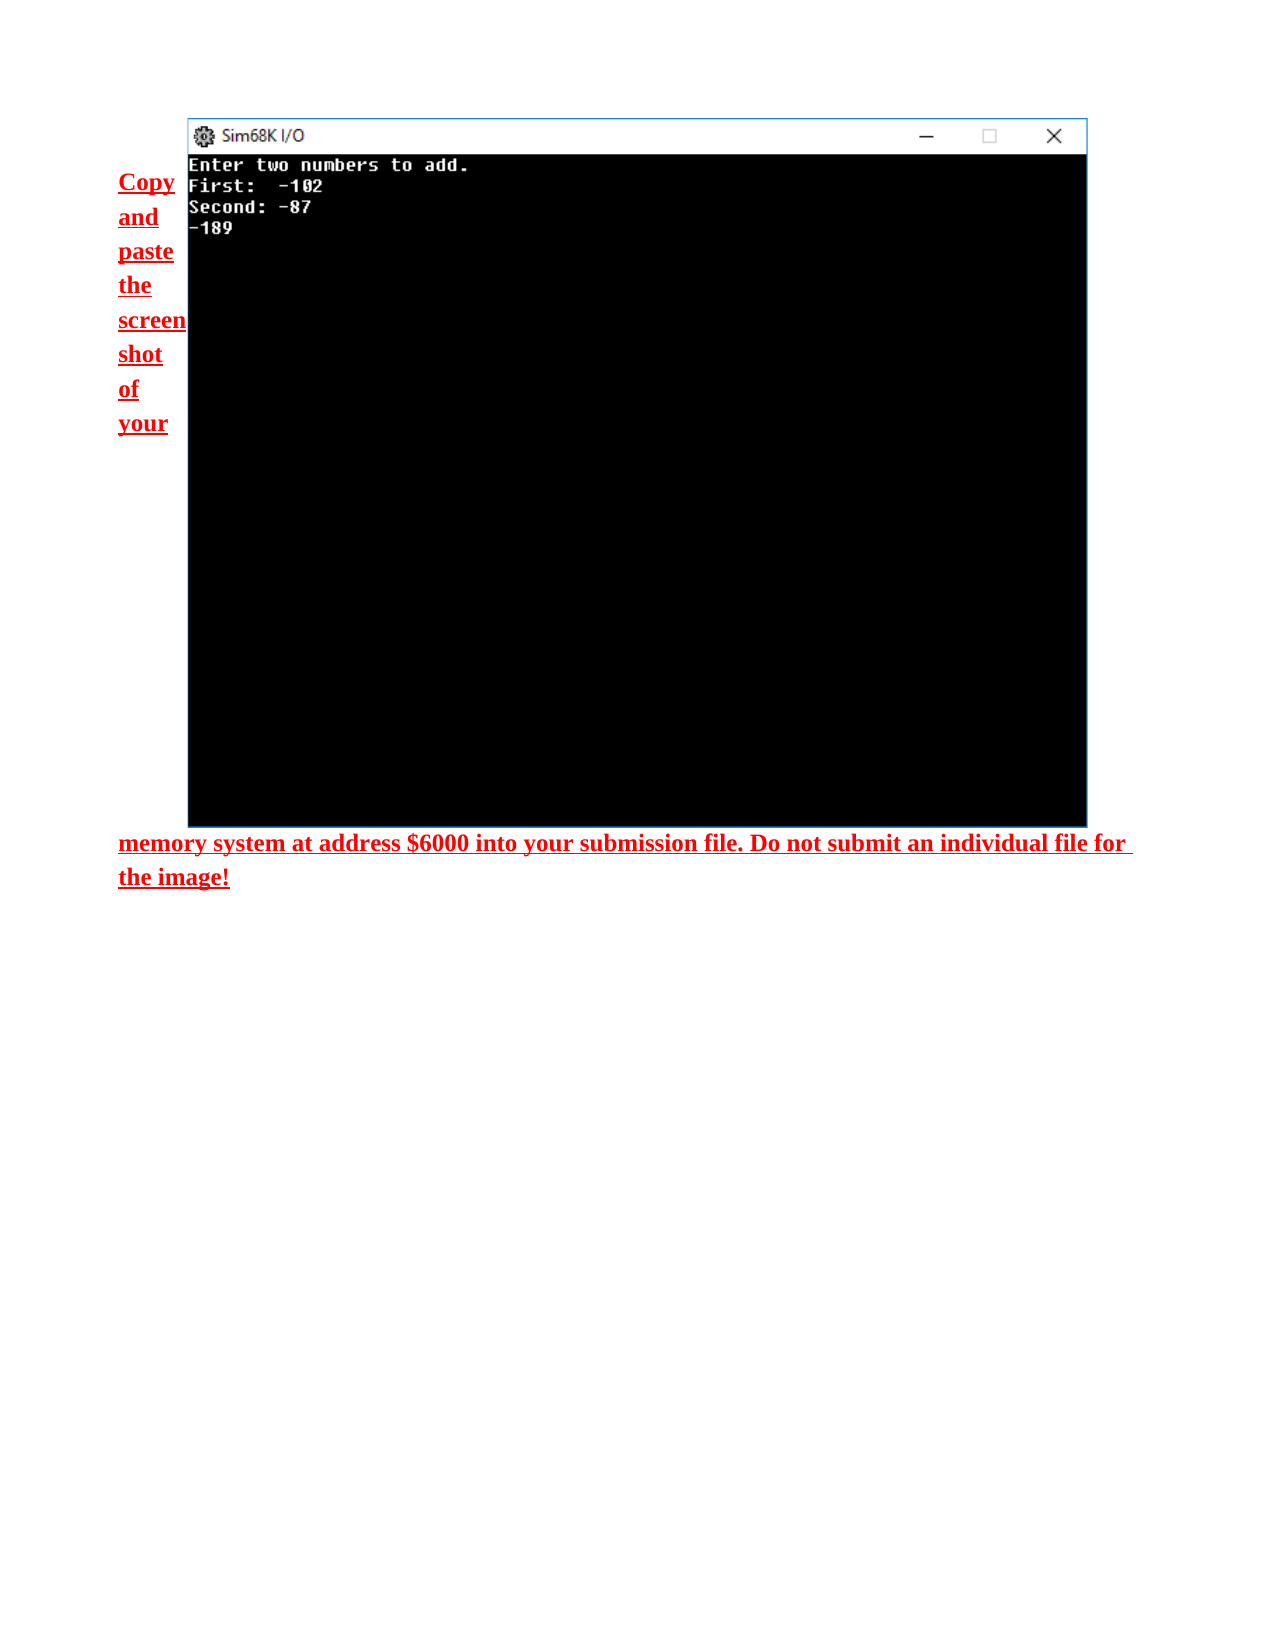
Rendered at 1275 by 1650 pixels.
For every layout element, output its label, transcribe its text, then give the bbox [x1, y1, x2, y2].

picture [187, 118, 1088, 828]
